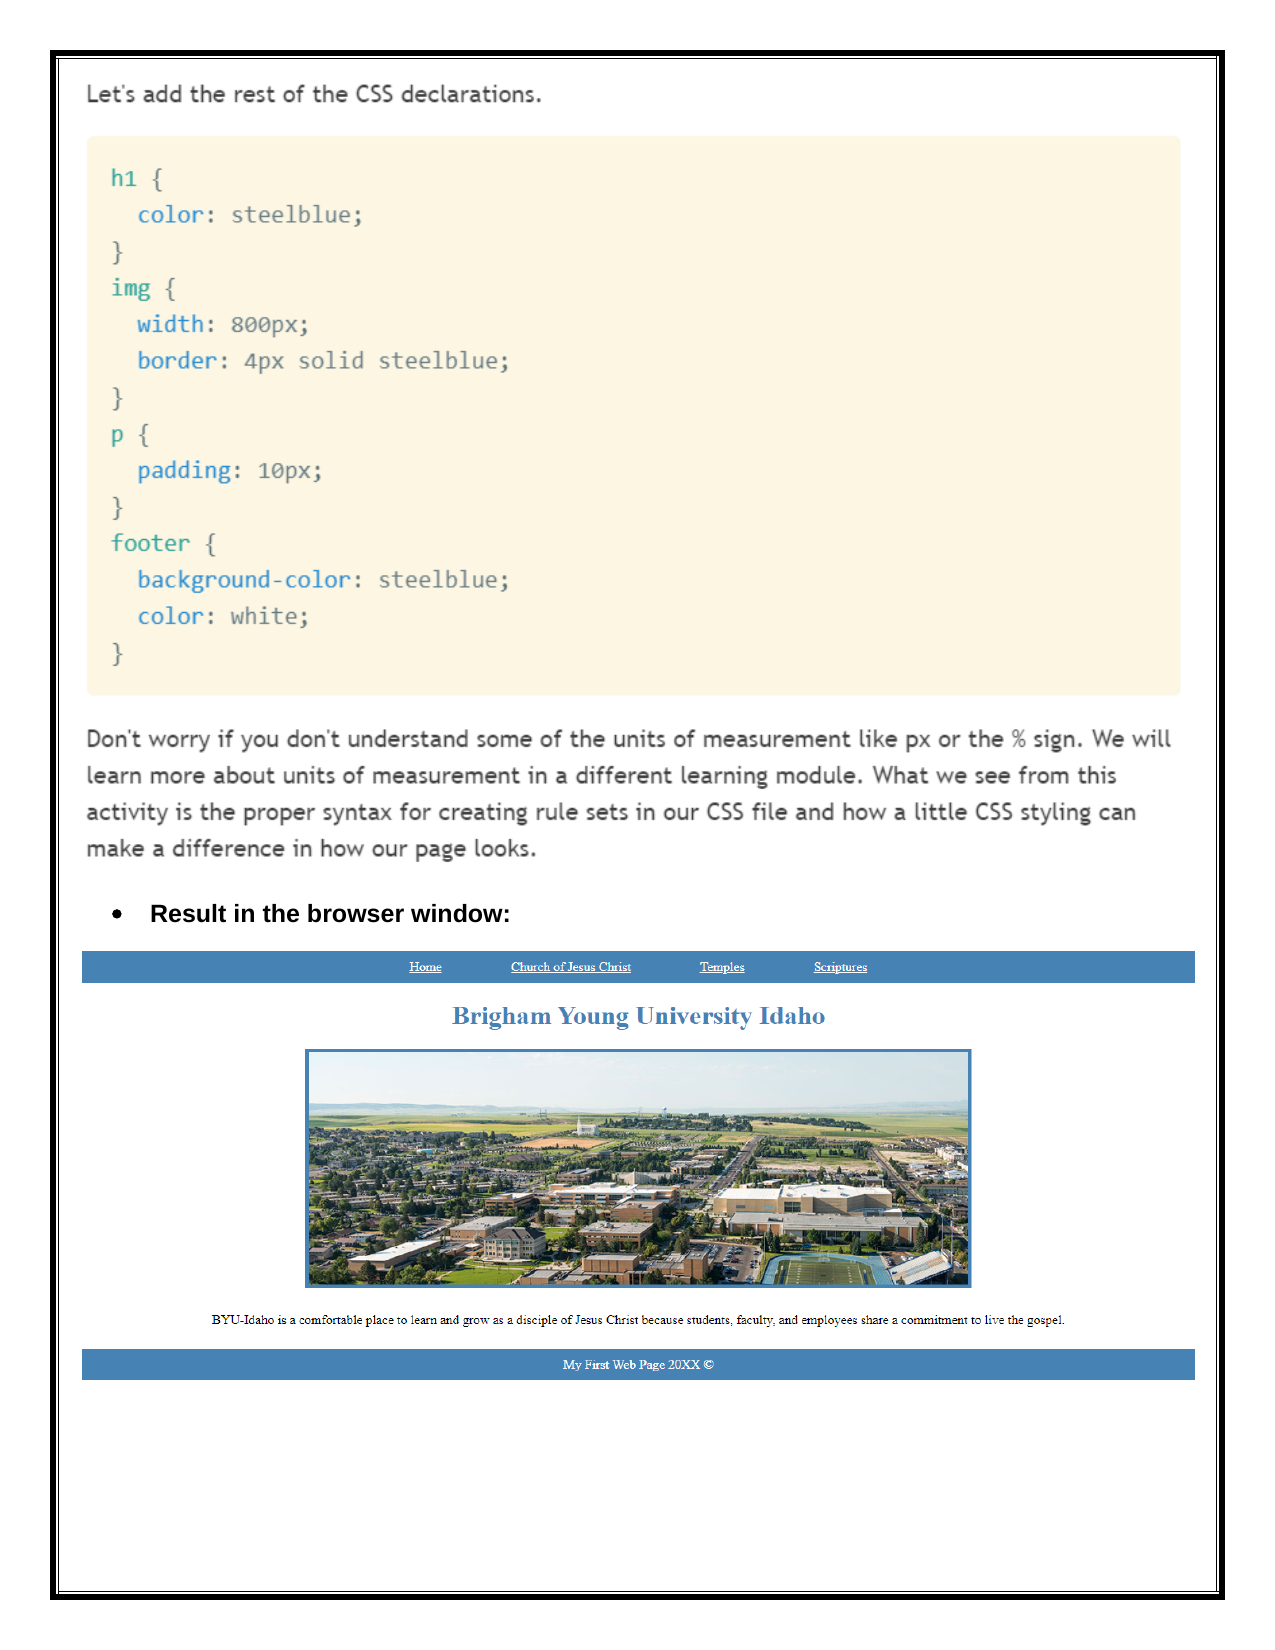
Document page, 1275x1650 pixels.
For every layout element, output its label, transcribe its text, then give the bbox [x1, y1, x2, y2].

picture [75, 75, 1200, 881]
list Result in the browser window: [112, 899, 1200, 928]
picture [75, 947, 1200, 1394]
